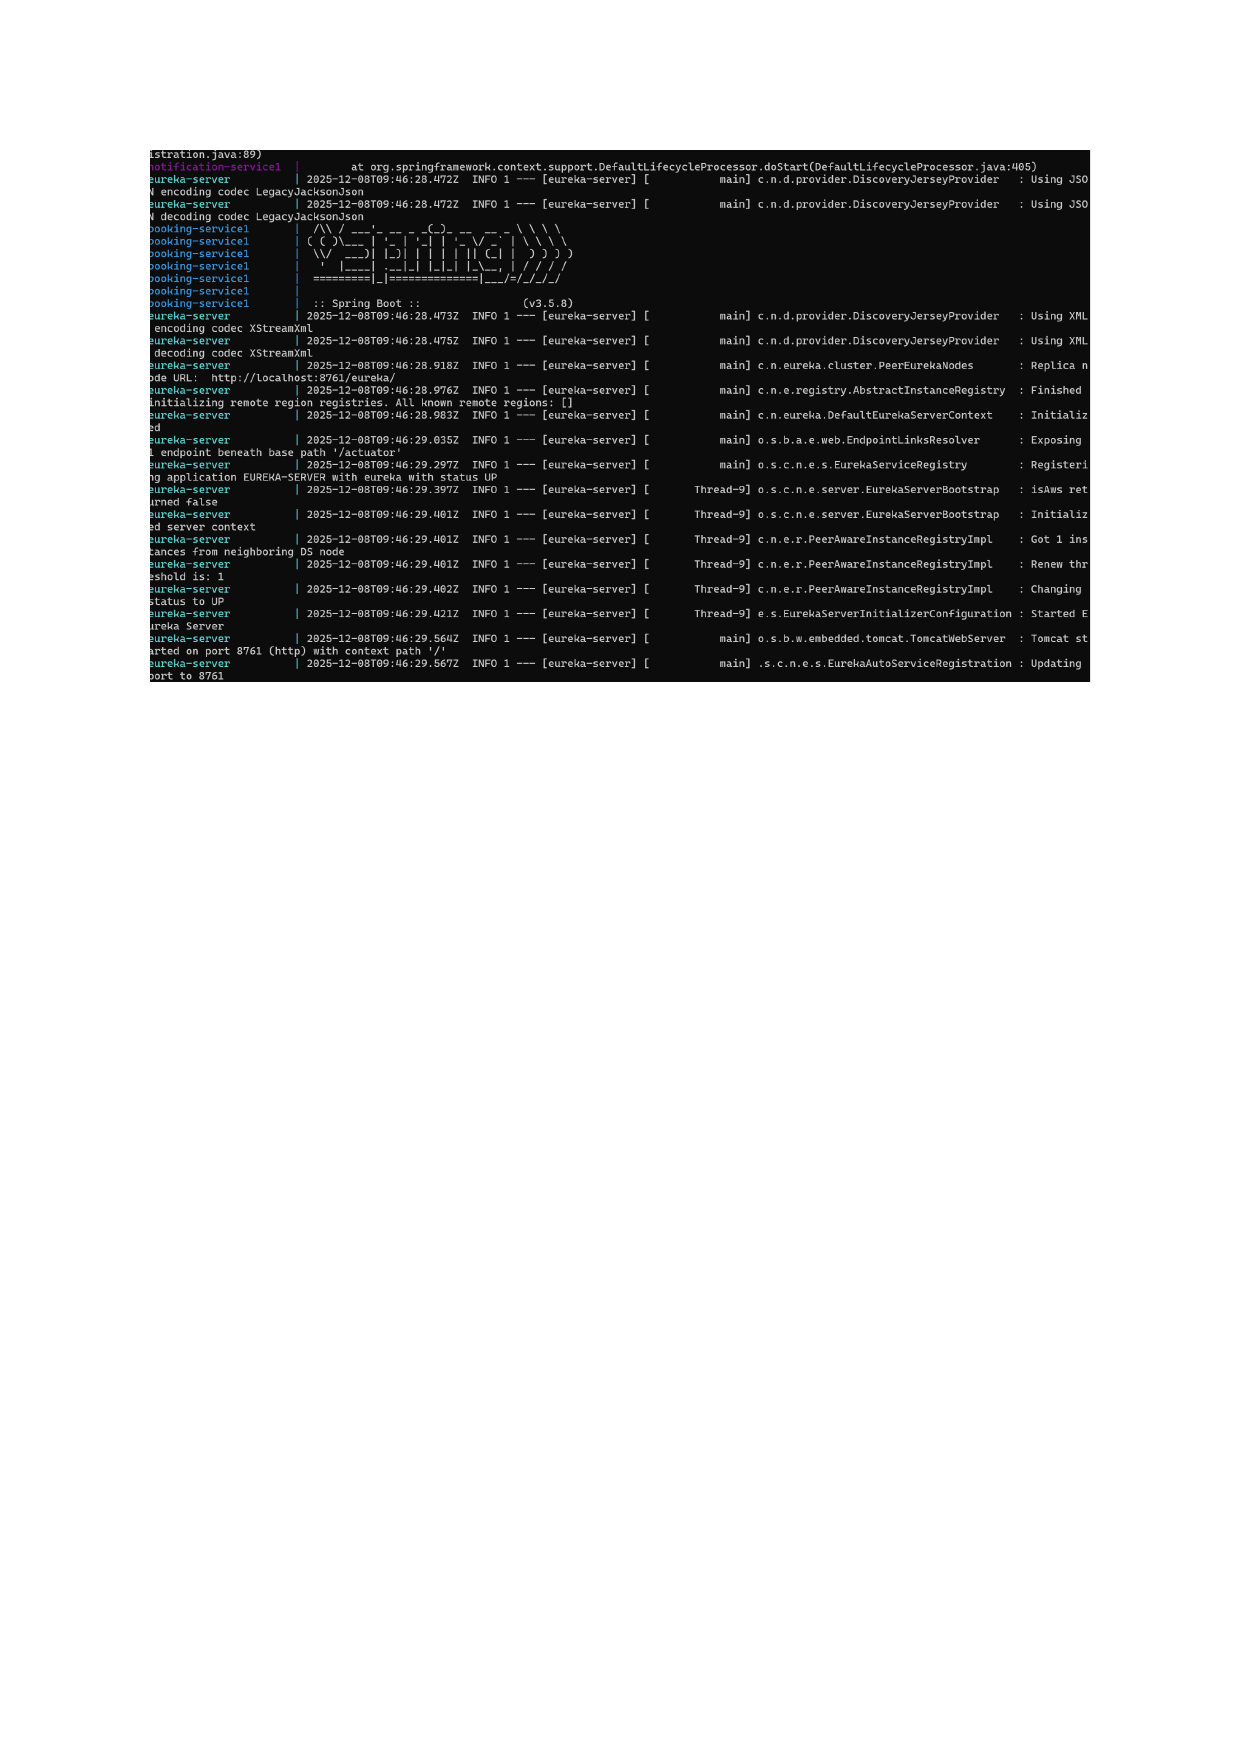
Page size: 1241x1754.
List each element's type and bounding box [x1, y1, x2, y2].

picture [150, 150, 1091, 682]
